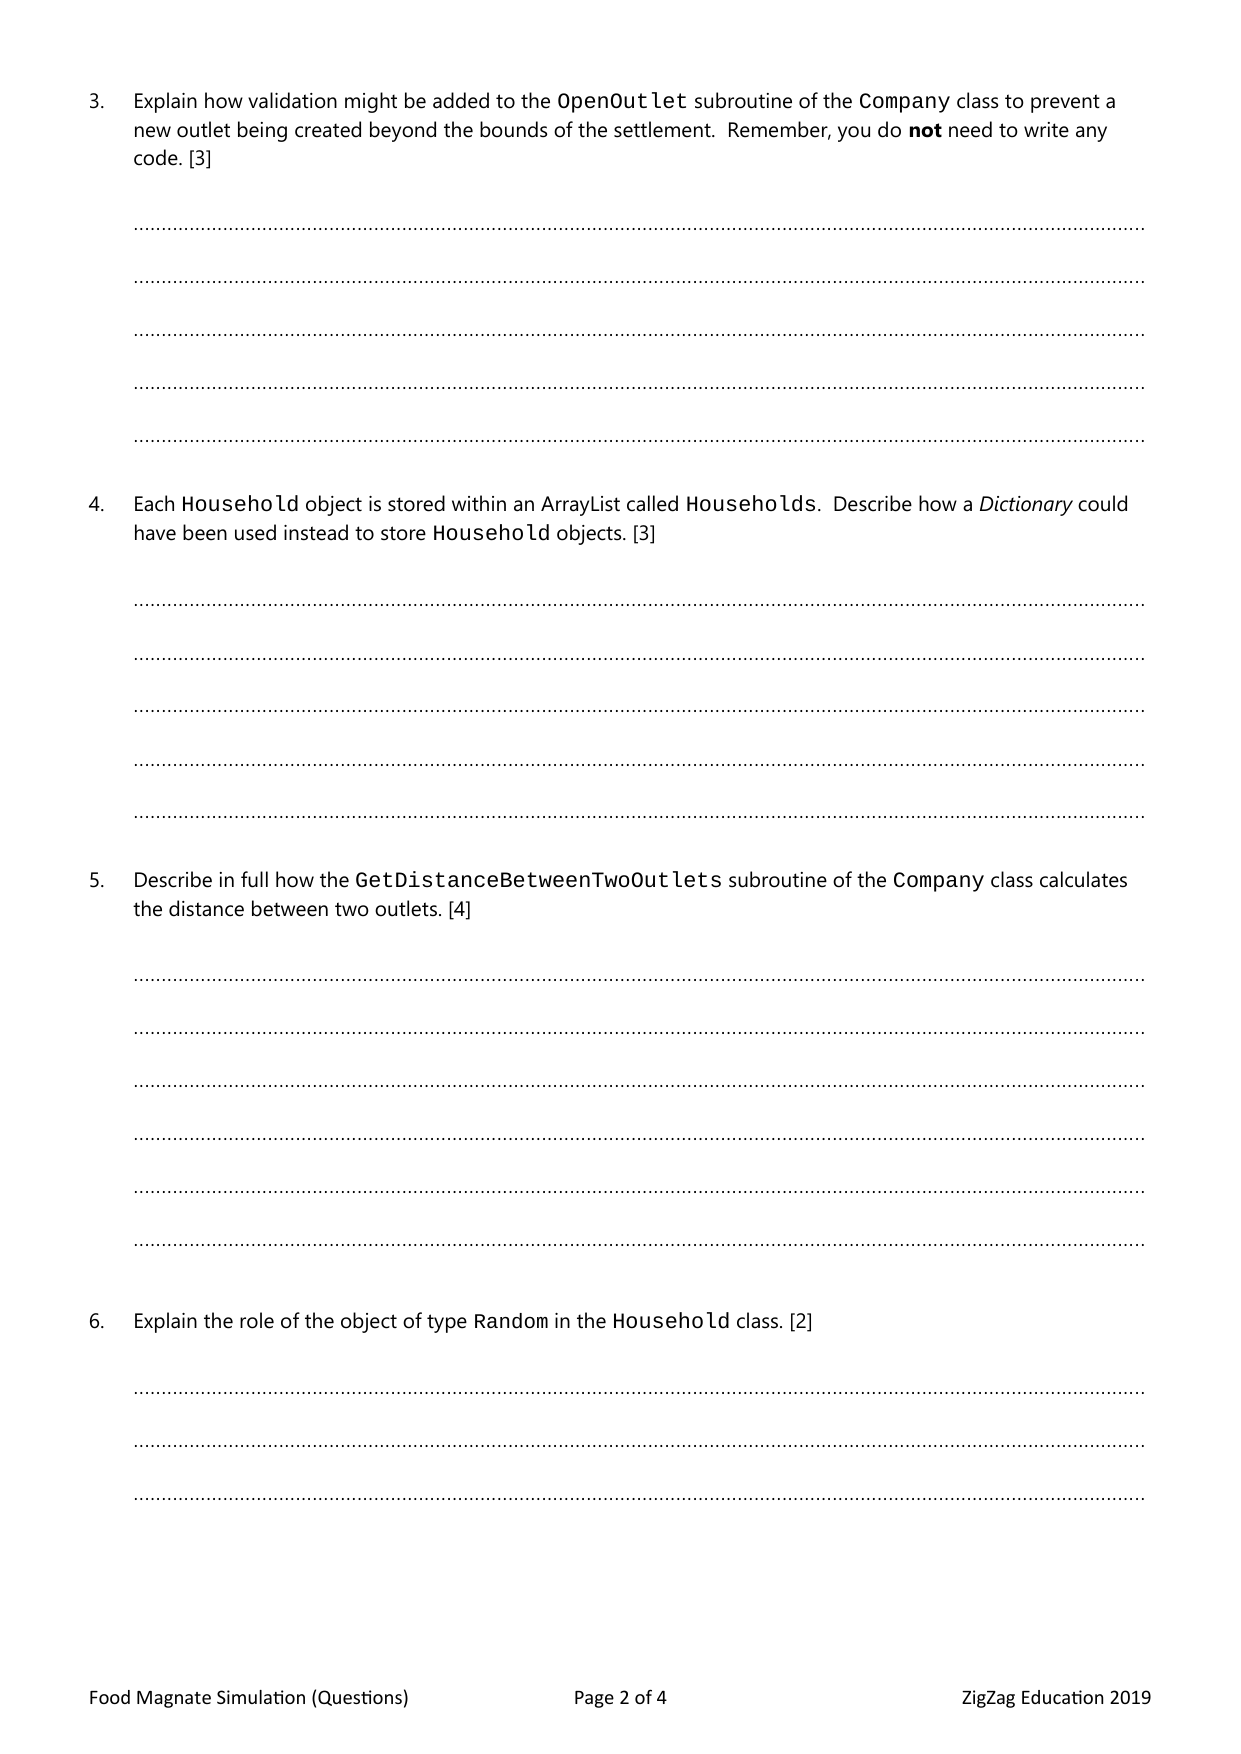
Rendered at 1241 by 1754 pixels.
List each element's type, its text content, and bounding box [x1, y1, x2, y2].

text 3. Explain how validation might be added to the OpenOutlet subroutine of the Company class to prevent a new outlet being created beyond the bounds of the settlement. Remember, you do not need to write any code. [3] [89, 86, 1152, 171]
text 5. Describe in full how the GetDistanceBetweenTwoOutlets subroutine of the Company class calculates the distance between two outlets. [4] [89, 865, 1152, 922]
text 4. Each Household object is stored within an ArrayList called Households. Describe how a Dictionary could have been used instead to store Household objects. [3] [89, 489, 1152, 547]
text 6. Explain the role of the object of type Random in the Household class. [2] [89, 1306, 1152, 1335]
